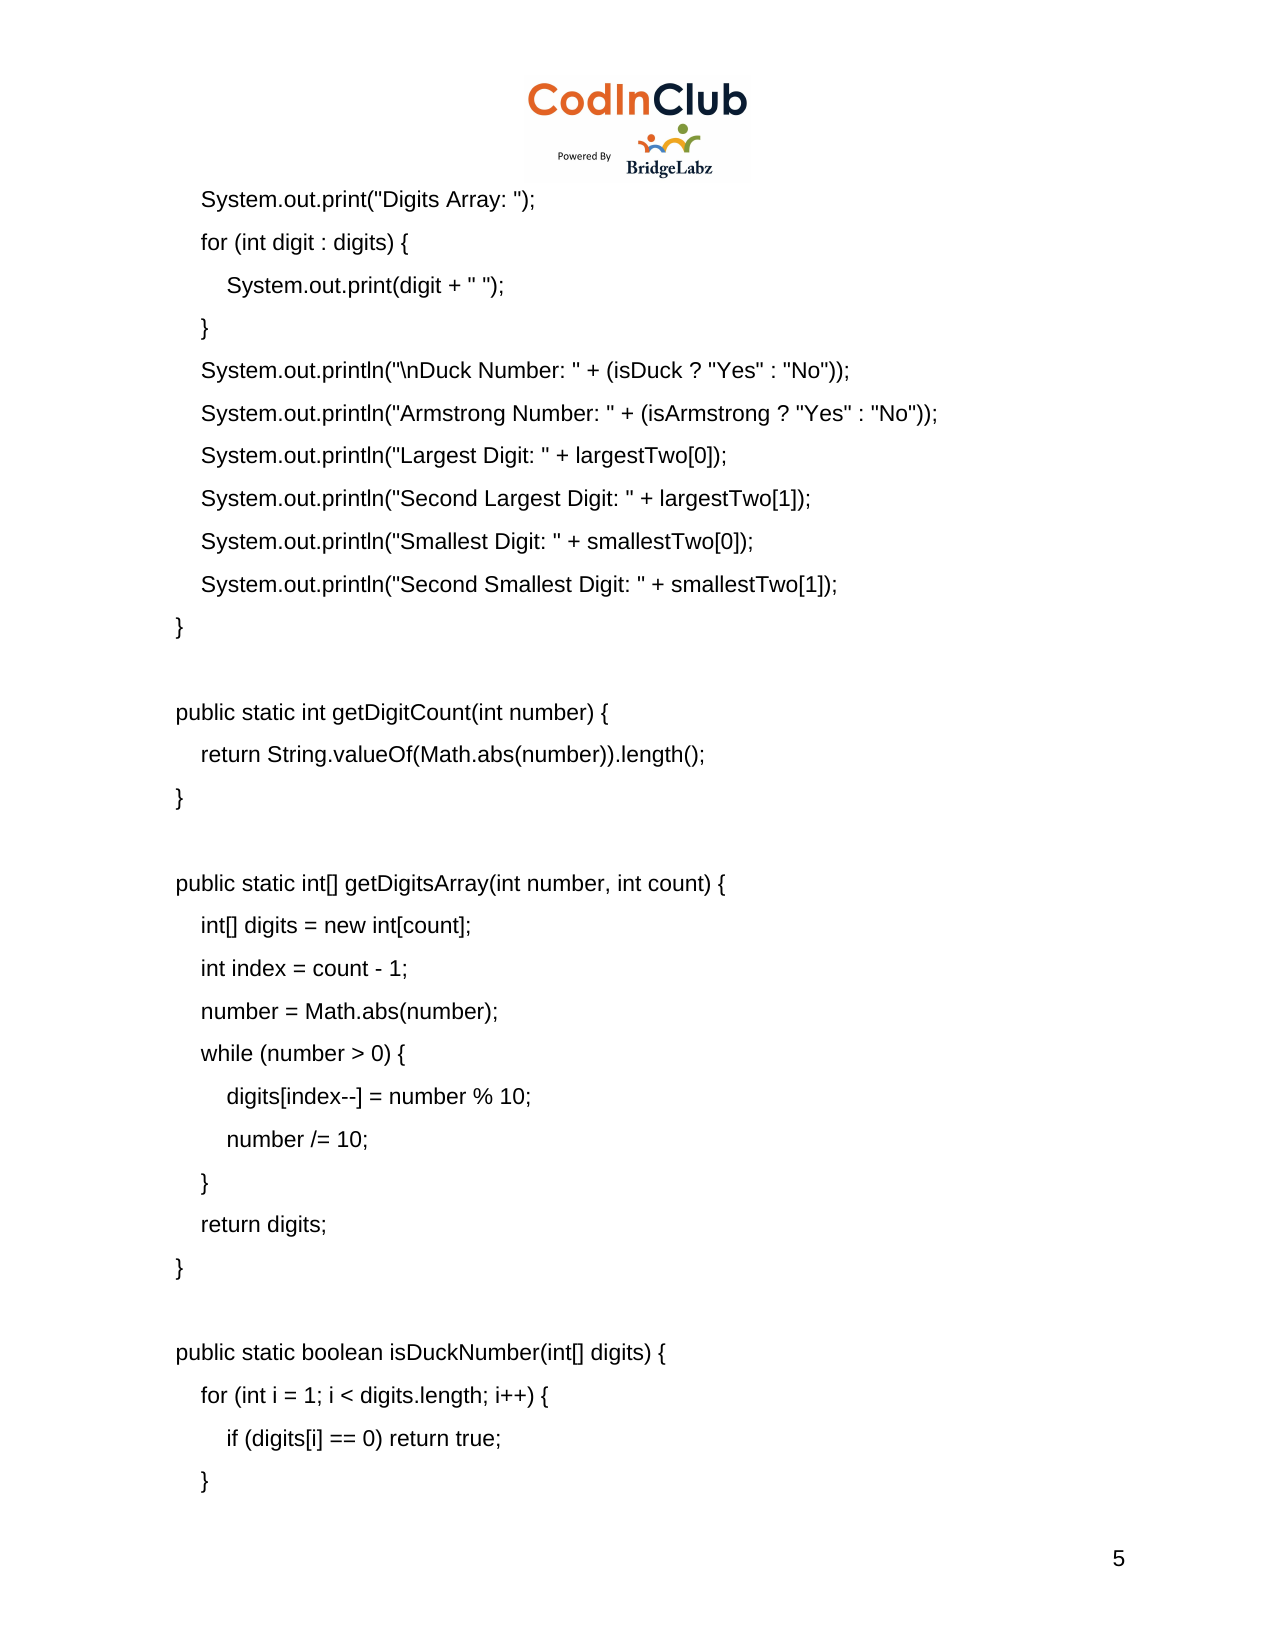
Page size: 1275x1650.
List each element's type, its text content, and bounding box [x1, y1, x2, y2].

text public static boolean isDuckNumber(int[] digits) { [150, 1339, 1125, 1366]
text System.out.println("Largest Digit: " + largestTwo[0]); [150, 442, 1125, 469]
text public static int[] getDigitsArray(int number, int count) { [150, 869, 1125, 896]
text } [150, 1467, 1125, 1494]
text while (number > 0) { [150, 1040, 1125, 1067]
text int index = count - 1; [150, 955, 1125, 981]
text } [150, 1254, 1125, 1280]
text } [150, 314, 1125, 341]
text } [150, 1168, 1125, 1195]
text } [150, 784, 1125, 811]
text System.out.print("Digits Array: "); [150, 186, 1125, 213]
text System.out.print(digit + " "); [150, 272, 1125, 298]
text System.out.println("Armstrong Number: " + (isArmstrong ? "Yes" : "No")); [150, 400, 1125, 426]
text System.out.println("Second Smallest Digit: " + smallestTwo[1]); [150, 571, 1125, 597]
text public static int getDigitCount(int number) { [150, 699, 1125, 725]
picture [523, 75, 752, 183]
text System.out.println("Smallest Digit: " + smallestTwo[0]); [150, 528, 1125, 554]
text System.out.println("Second Largest Digit: " + largestTwo[1]); [150, 485, 1125, 512]
text System.out.println("\nDuck Number: " + (isDuck ? "Yes" : "No")); [150, 357, 1125, 383]
text return digits; [150, 1211, 1125, 1238]
text number = Math.abs(number); [150, 998, 1125, 1024]
text return String.valueOf(Math.abs(number)).length(); [150, 741, 1125, 768]
text for (int digit : digits) { [150, 229, 1125, 255]
text if (digits[i] == 0) return true; [150, 1425, 1125, 1451]
text number /= 10; [150, 1126, 1125, 1152]
text } [150, 613, 1125, 640]
text int[] digits = new int[count]; [150, 912, 1125, 939]
text digits[index--] = number % 10; [150, 1083, 1125, 1109]
text for (int i = 1; i < digits.length; i++) { [150, 1382, 1125, 1408]
